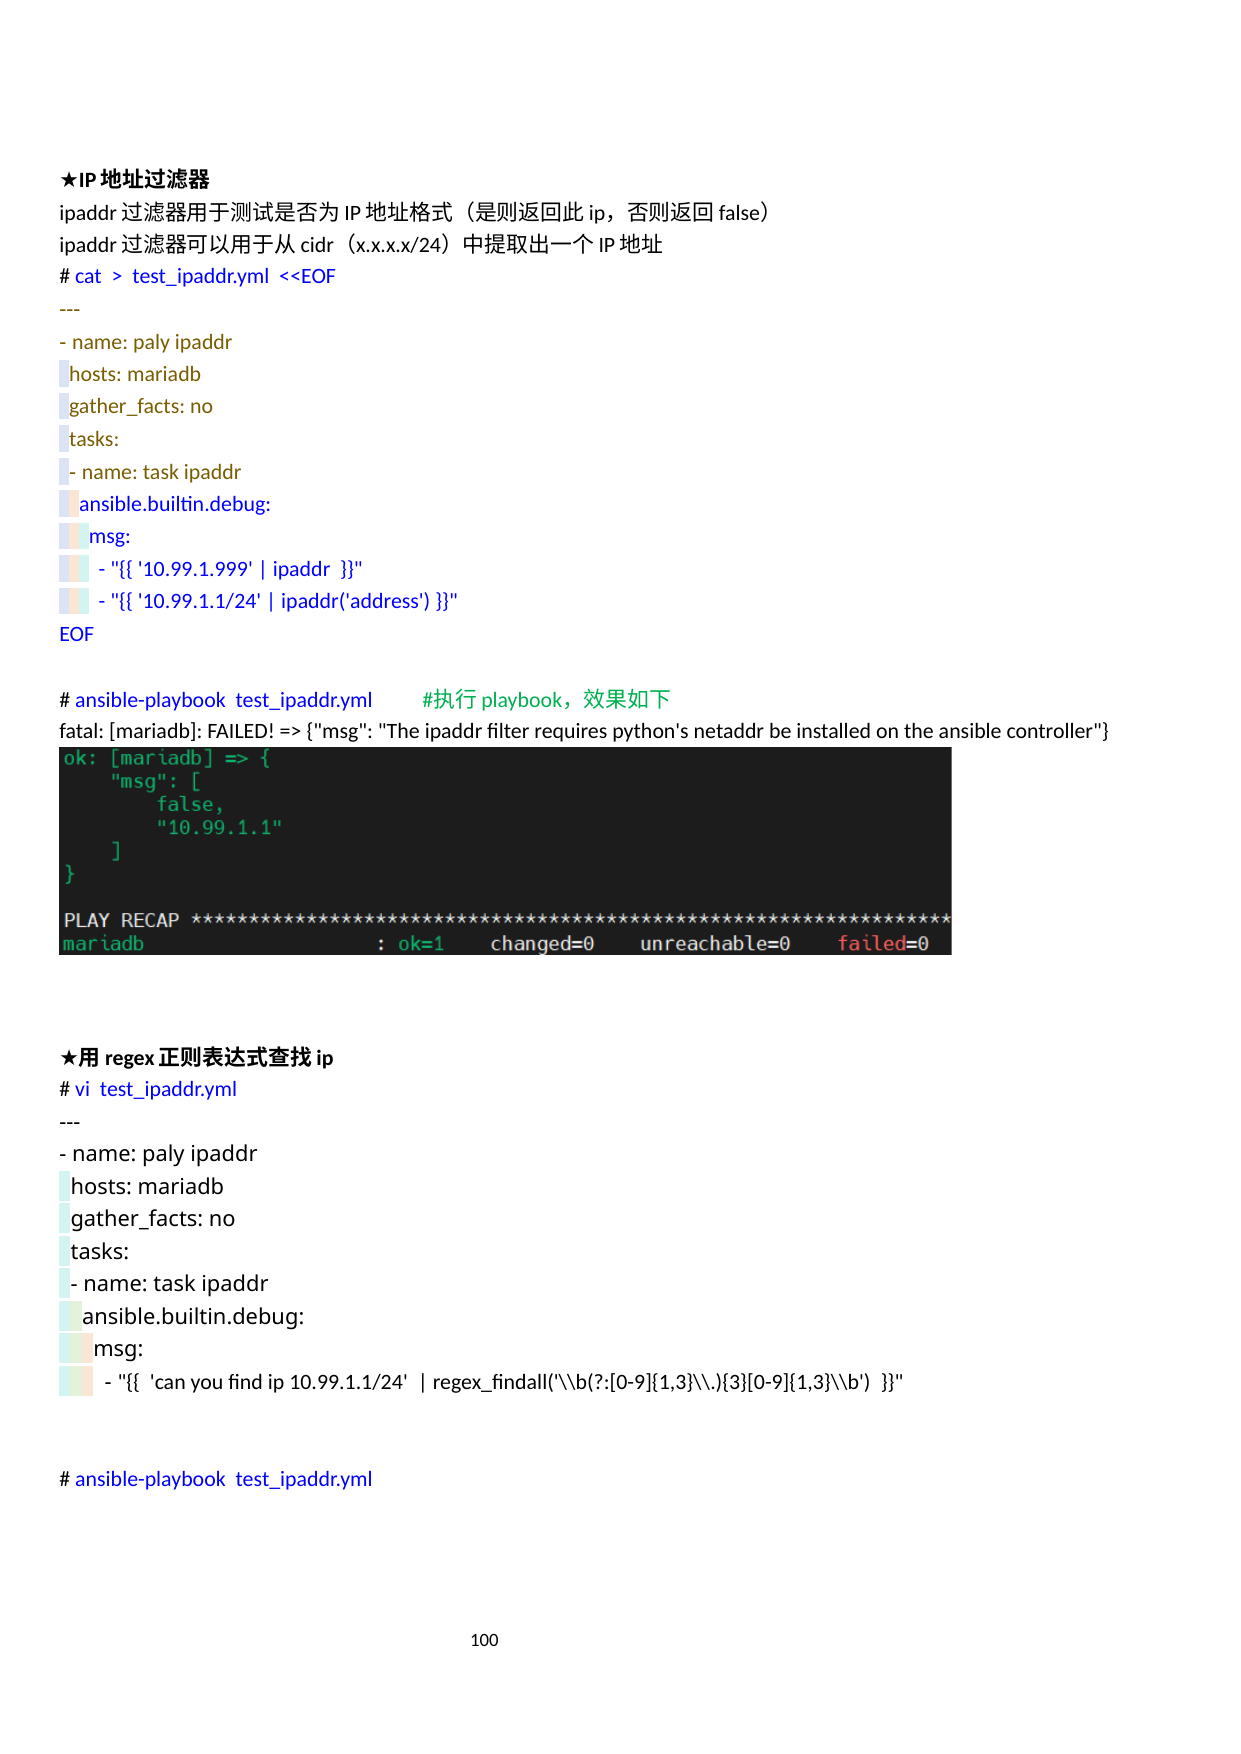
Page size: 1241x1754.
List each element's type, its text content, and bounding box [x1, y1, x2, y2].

text ★用regex正则表达式查找ip [59, 1039, 1181, 1072]
text - name: paly ipaddr [59, 324, 1181, 357]
text - name: task ipaddr [59, 1267, 1181, 1299]
text - "{{ 'can you find ip 10.99.1.1/24' | regex_findall('\\b(?:[0-9]{1,3}\\.){3}[0-9]{1,3}\\b') }}" [59, 1364, 1181, 1397]
text # ansible-playbook test_ipaddr.yml #执行playbook，效果如下 [59, 682, 1181, 714]
picture [59, 747, 952, 955]
text - name: paly ipaddr [59, 1137, 1181, 1169]
text hosts: mariadb [59, 357, 1181, 389]
text # ansible-playbook test_ipaddr.yml [59, 1462, 1181, 1494]
text # cat > test_ipaddr.yml <<EOF [59, 259, 1181, 292]
text - "{{ '10.99.1.1/24' | ipaddr('address') }}" [59, 584, 1181, 617]
text fatal: [mariadb]: FAILED! => {"msg": "The ipaddr filter requires python's netaddr be installed on the ansible controller"} [59, 714, 1181, 747]
text gather_facts: no [59, 1202, 1181, 1234]
text EOF [59, 617, 1181, 649]
text ansible.builtin.debug: [59, 487, 1181, 519]
text msg: [59, 1332, 1181, 1364]
text # vi test_ipaddr.yml [59, 1072, 1181, 1104]
text tasks: [59, 1234, 1181, 1267]
text ipaddr过滤器用于测试是否为IP地址格式（是则返回此ip，否则返回false） [59, 194, 1181, 227]
text msg: [59, 519, 1181, 552]
text --- [59, 292, 1181, 324]
text hosts: mariadb [59, 1169, 1181, 1202]
text ★IP地址过滤器 [59, 162, 1181, 194]
text tasks: [59, 422, 1181, 454]
text ipaddr过滤器可以用于从cidr（x.x.x.x/24）中提取出一个IP地址 [59, 227, 1181, 259]
text --- [59, 1104, 1181, 1137]
text - name: task ipaddr [59, 454, 1181, 487]
text gather_facts: no [59, 389, 1181, 422]
text - "{{ '10.99.1.999' | ipaddr }}" [59, 552, 1181, 584]
text ansible.builtin.debug: [59, 1299, 1181, 1332]
